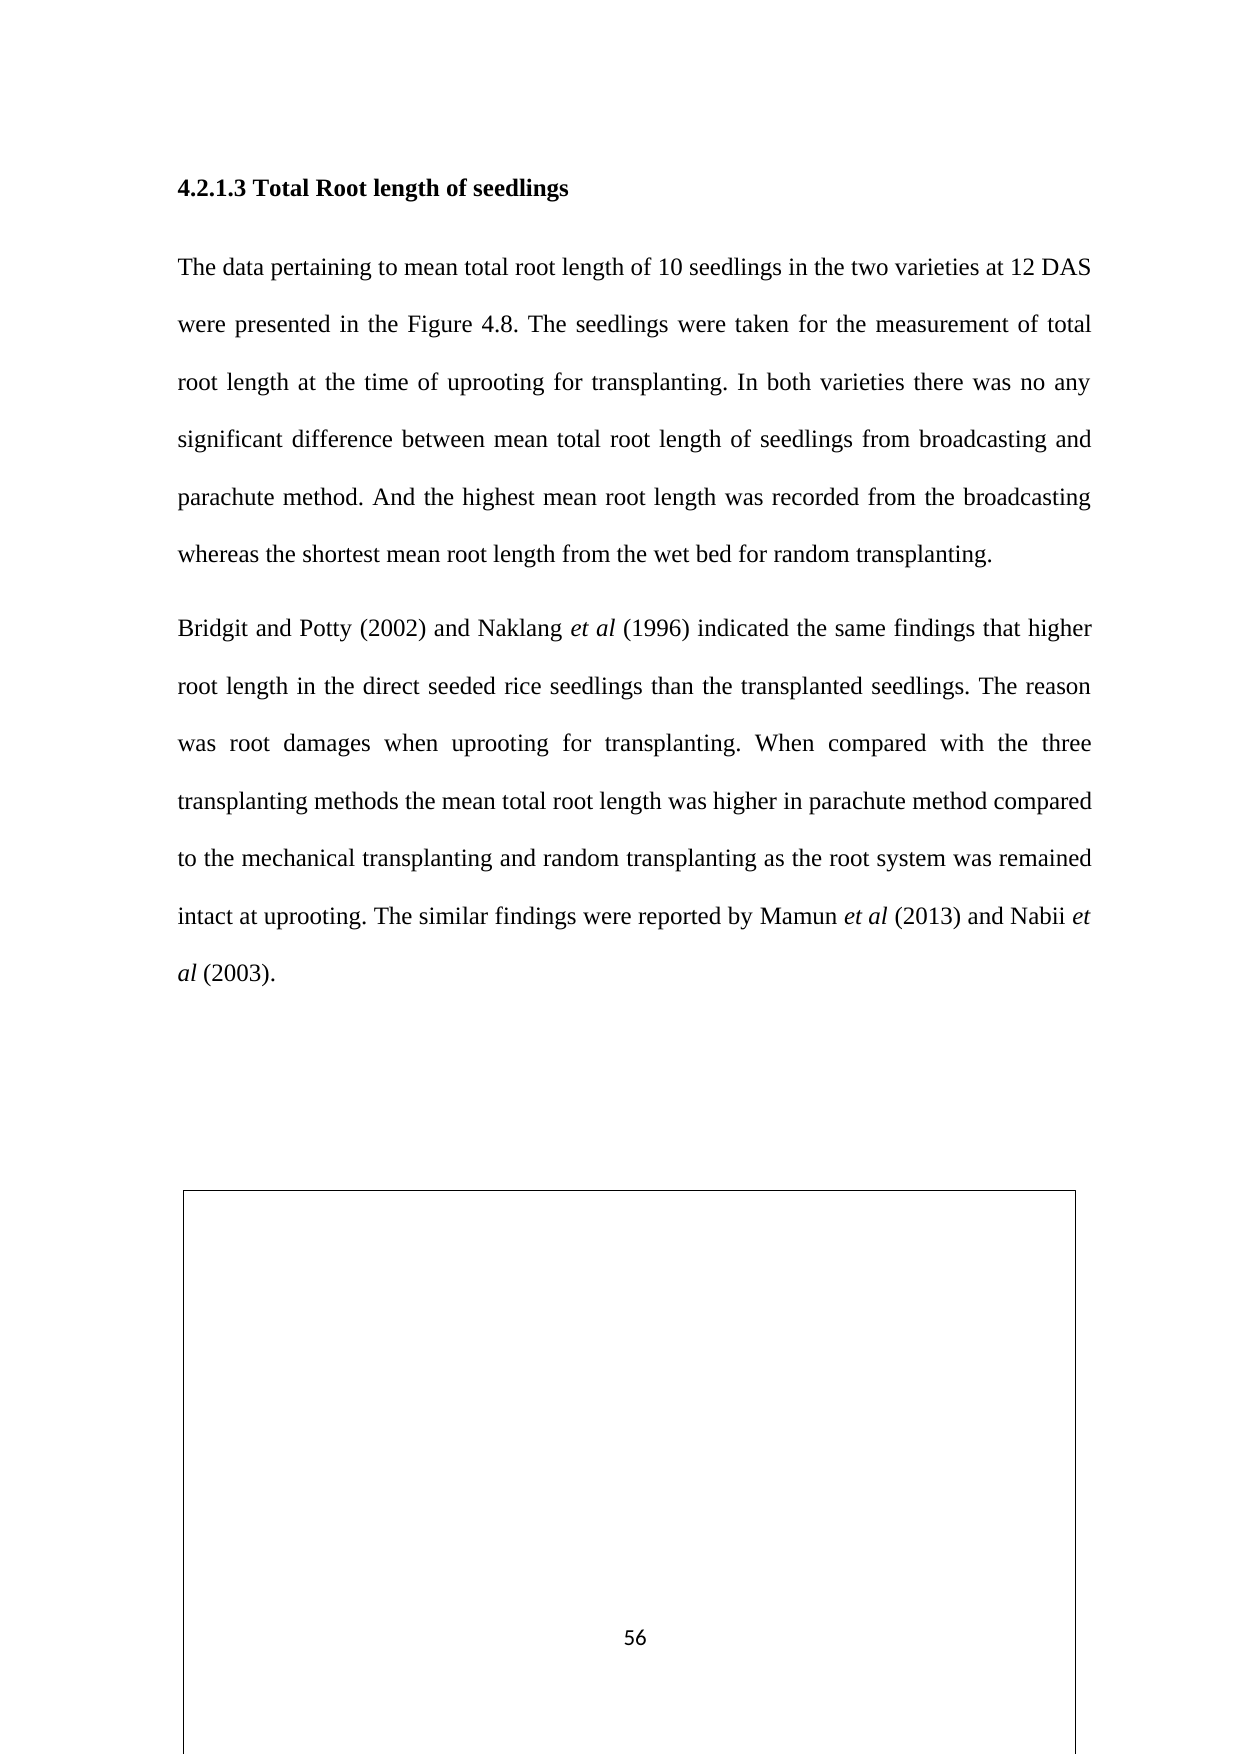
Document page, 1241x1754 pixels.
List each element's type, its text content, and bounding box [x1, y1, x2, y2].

text 4.2.1.3 Total Root length of seedlings [177, 173, 1092, 202]
text The data pertaining to mean total root length of 10 seedlings in the two varieties at 12 DAS were presented in the Figure 4.8. The seedlings were taken for the measurement of total root length at the time of uprooting for transplanting. In both varieties there was no any significant difference between mean total root length of seedlings from broadcasting and parachute method. And the highest mean root length was recorded from the broadcasting whereas the shortest mean root length from the wet bed for random transplanting. [177, 252, 1092, 568]
text Bridgit and Potty (2002) and Naklang et al (1996) indicated the same findings that higher root length in the direct seeded rice seedlings than the transplanted seedlings. The reason was root damages when uprooting for transplanting. When compared with the three transplanting methods the mean total root length was higher in parachute method compared to the mechanical transplanting and random transplanting as the root system was remained intact at uprooting. The similar findings were reported by Mamun et al (2013) and Nabii et al (2003). [177, 613, 1092, 987]
